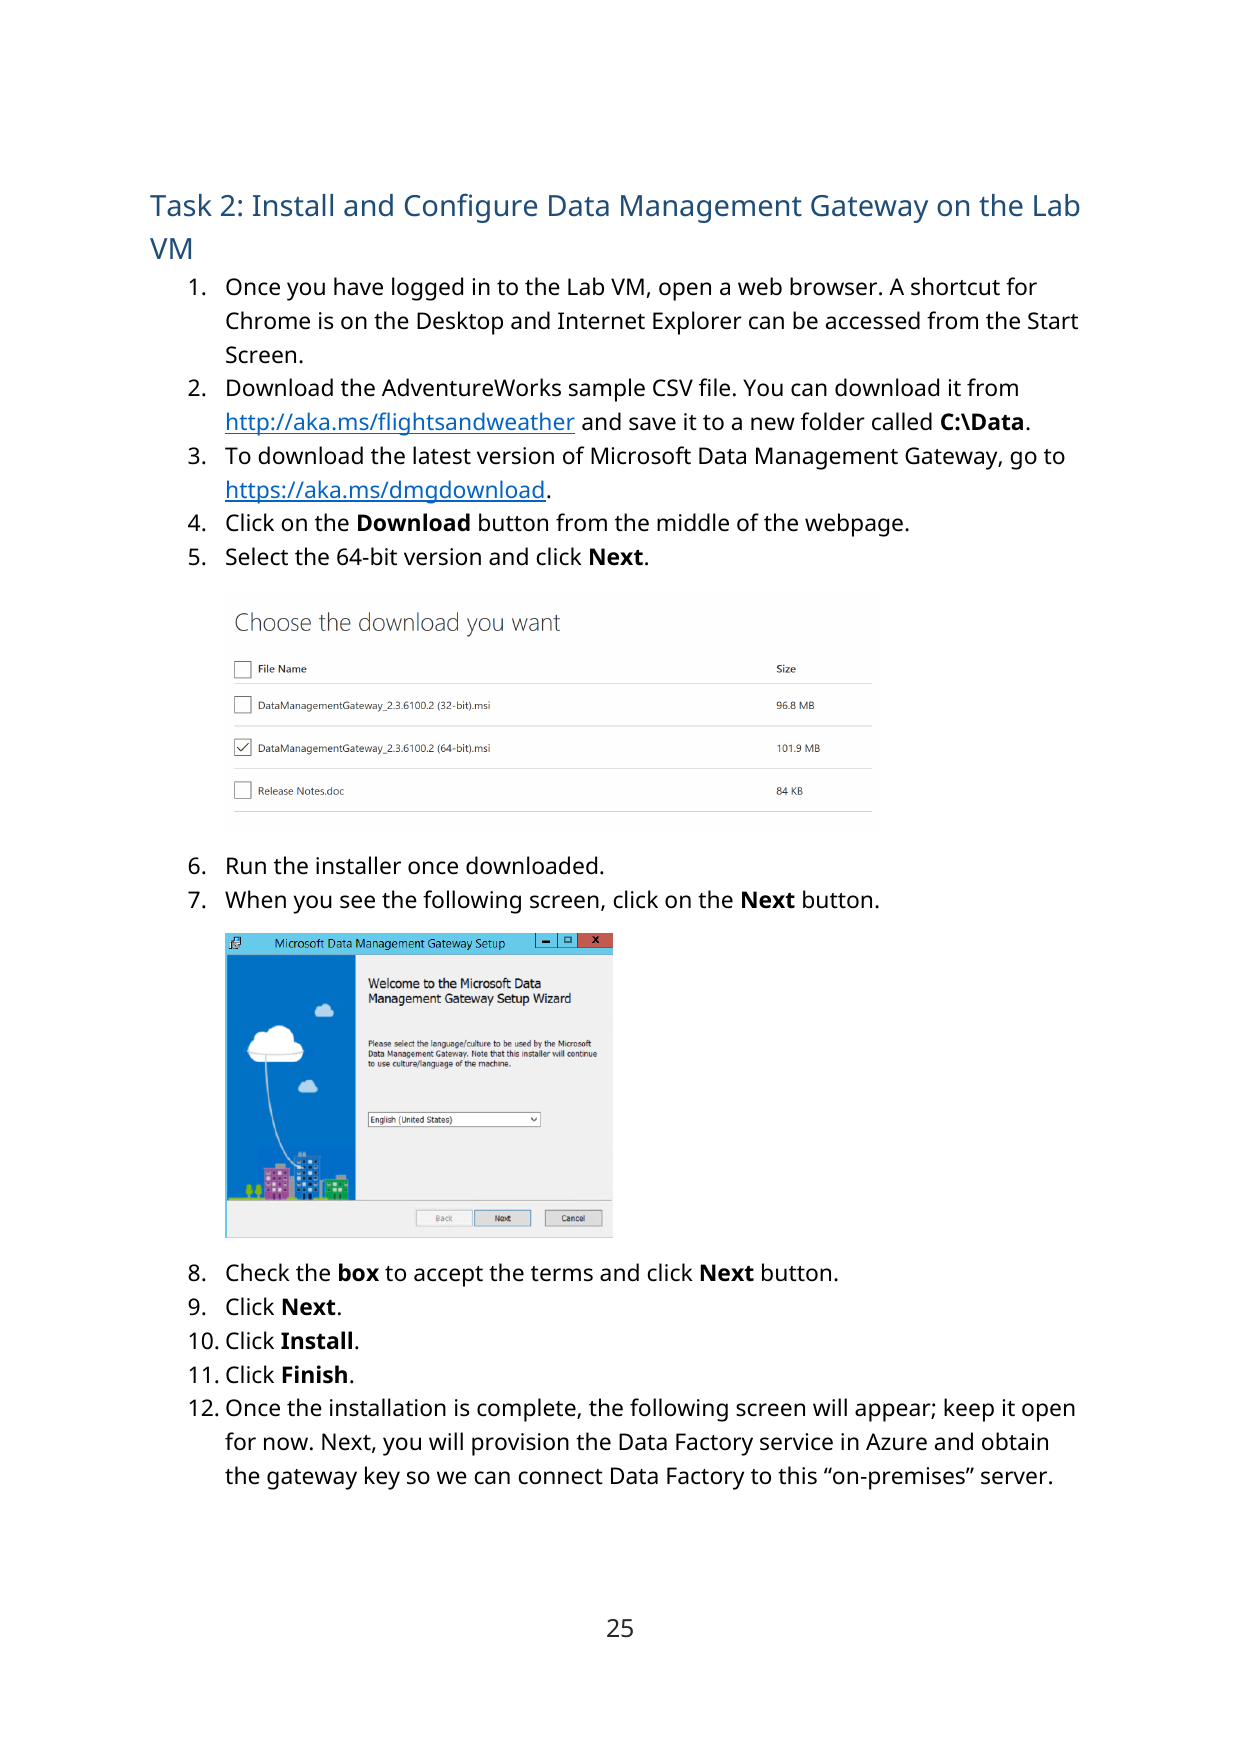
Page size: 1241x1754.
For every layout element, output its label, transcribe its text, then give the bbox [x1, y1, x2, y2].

list Run the installer once downloaded. [187, 850, 1090, 881]
list Click on the Download button from the middle of the webpage. [187, 507, 1090, 538]
list Once you have logged in to the Lab VM, open a web browser. A shortcut for Chrome is on the Desktop and Internet Explorer can be accessed from the Start Screen. [187, 271, 1090, 370]
list Click Install. [187, 1325, 1090, 1356]
list To download the latest version of Microsoft Data Management Gateway, go to https://aka.ms/dmgdownload. [187, 440, 1090, 505]
picture [225, 933, 613, 1238]
list Once the installation is complete, the following screen will appear; keep it open for now. Next, you will provision the Data Factory service in Azure and obtain the gateway key so we can connect Data Factory to this “on-premises” server. [187, 1392, 1090, 1491]
list Click Finish. [187, 1359, 1090, 1390]
list Check the box to accept the terms and click Next button. [187, 1257, 1090, 1289]
subtitle Task 2: Install and Configure Data Management Gateway on the Lab VM [150, 185, 1090, 268]
list Click Next. [187, 1291, 1090, 1322]
list Download the AdventureWorks sample CSV file. You can download it from http://aka.ms/flightsandweather and save it to a new folder called C:\Data. [187, 372, 1090, 437]
picture [225, 591, 881, 831]
list When you see the following screen, click on the Next button. [187, 883, 1090, 915]
list Select the 64-bit version and click Next. [187, 541, 1090, 572]
